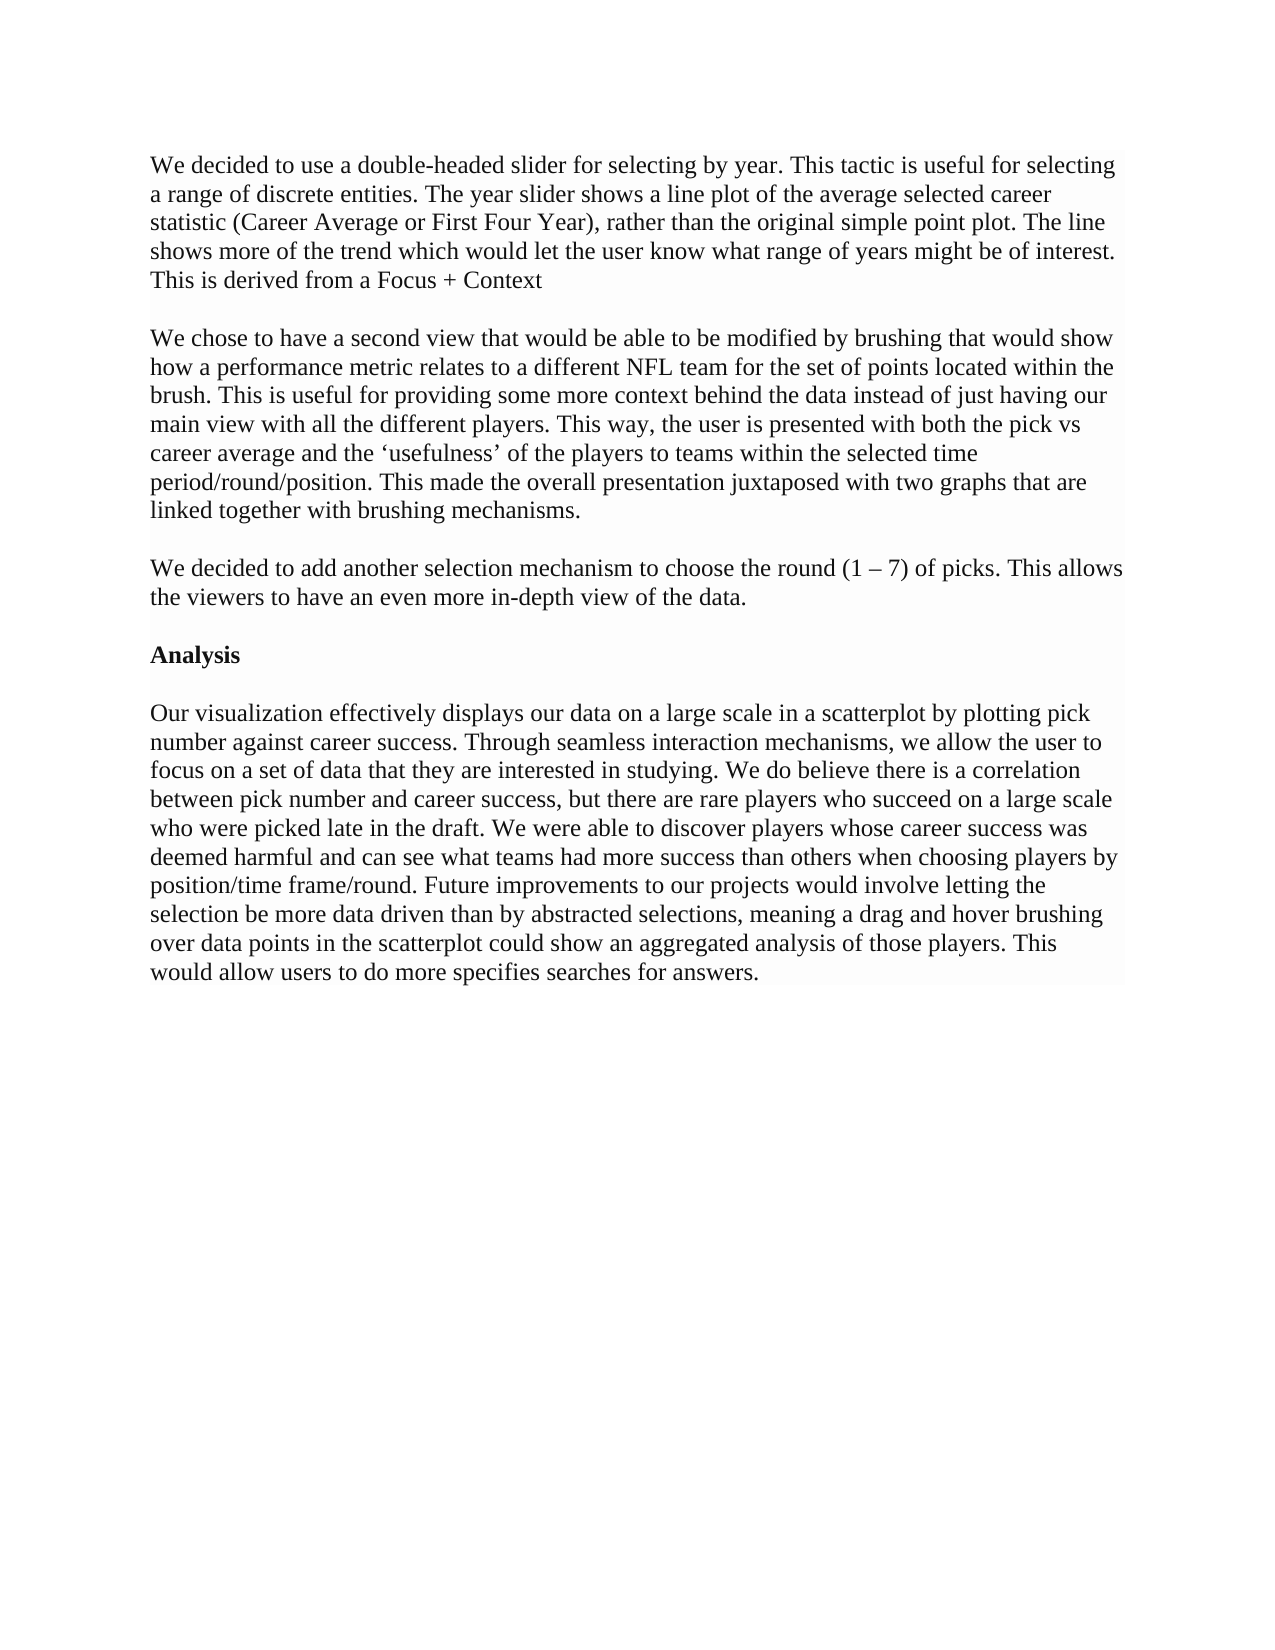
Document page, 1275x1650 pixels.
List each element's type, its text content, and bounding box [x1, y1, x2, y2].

text We decided to use a double-headed slider for selecting by year. This tactic is useful for selecting a range of discrete entities. The year slider shows a line plot of the average selected career statistic (Career Average or First Four Year), rather than the original simple point plot. The line shows more of the trend which would let the user know what range of years might be of interest. This is derived from a Focus + Context [150, 150, 1125, 294]
text We chose to have a second view that would be able to be modified by brushing that would show how a performance metric relates to a different NFL team for the set of points located within the brush. This is useful for providing some more context behind the data instead of just having our main view with all the different players. This way, the user is presented with both the pick vs career average and the ‘usefulness’ of the players to teams within the selected time period/round/position. This made the overall presentation juxtaposed with two graphs that are linked together with brushing mechanisms. [150, 323, 1125, 524]
text Analysis [150, 640, 1125, 669]
text We decided to add another selection mechanism to choose the round (1 – 7) of picks. This allows the viewers to have an even more in-depth view of the data. [150, 553, 1125, 611]
text Our visualization effectively displays our data on a large scale in a scatterplot by plotting pick number against career success. Through seamless interaction mechanisms, we allow the user to focus on a set of data that they are interested in studying. We do believe there is a correlation between pick number and career success, but there are rare players who succeed on a large scale who were picked late in the draft. We were able to discover players whose career success was deemed harmful and can see what teams had more success than others when choosing players by position/time frame/round. Future improvements to our projects would involve letting the selection be more data driven than by abstracted selections, meaning a drag and hover brushing over data points in the scatterplot could show an aggregated analysis of those players. This would allow users to do more specifies searches for answers. [150, 698, 1125, 985]
